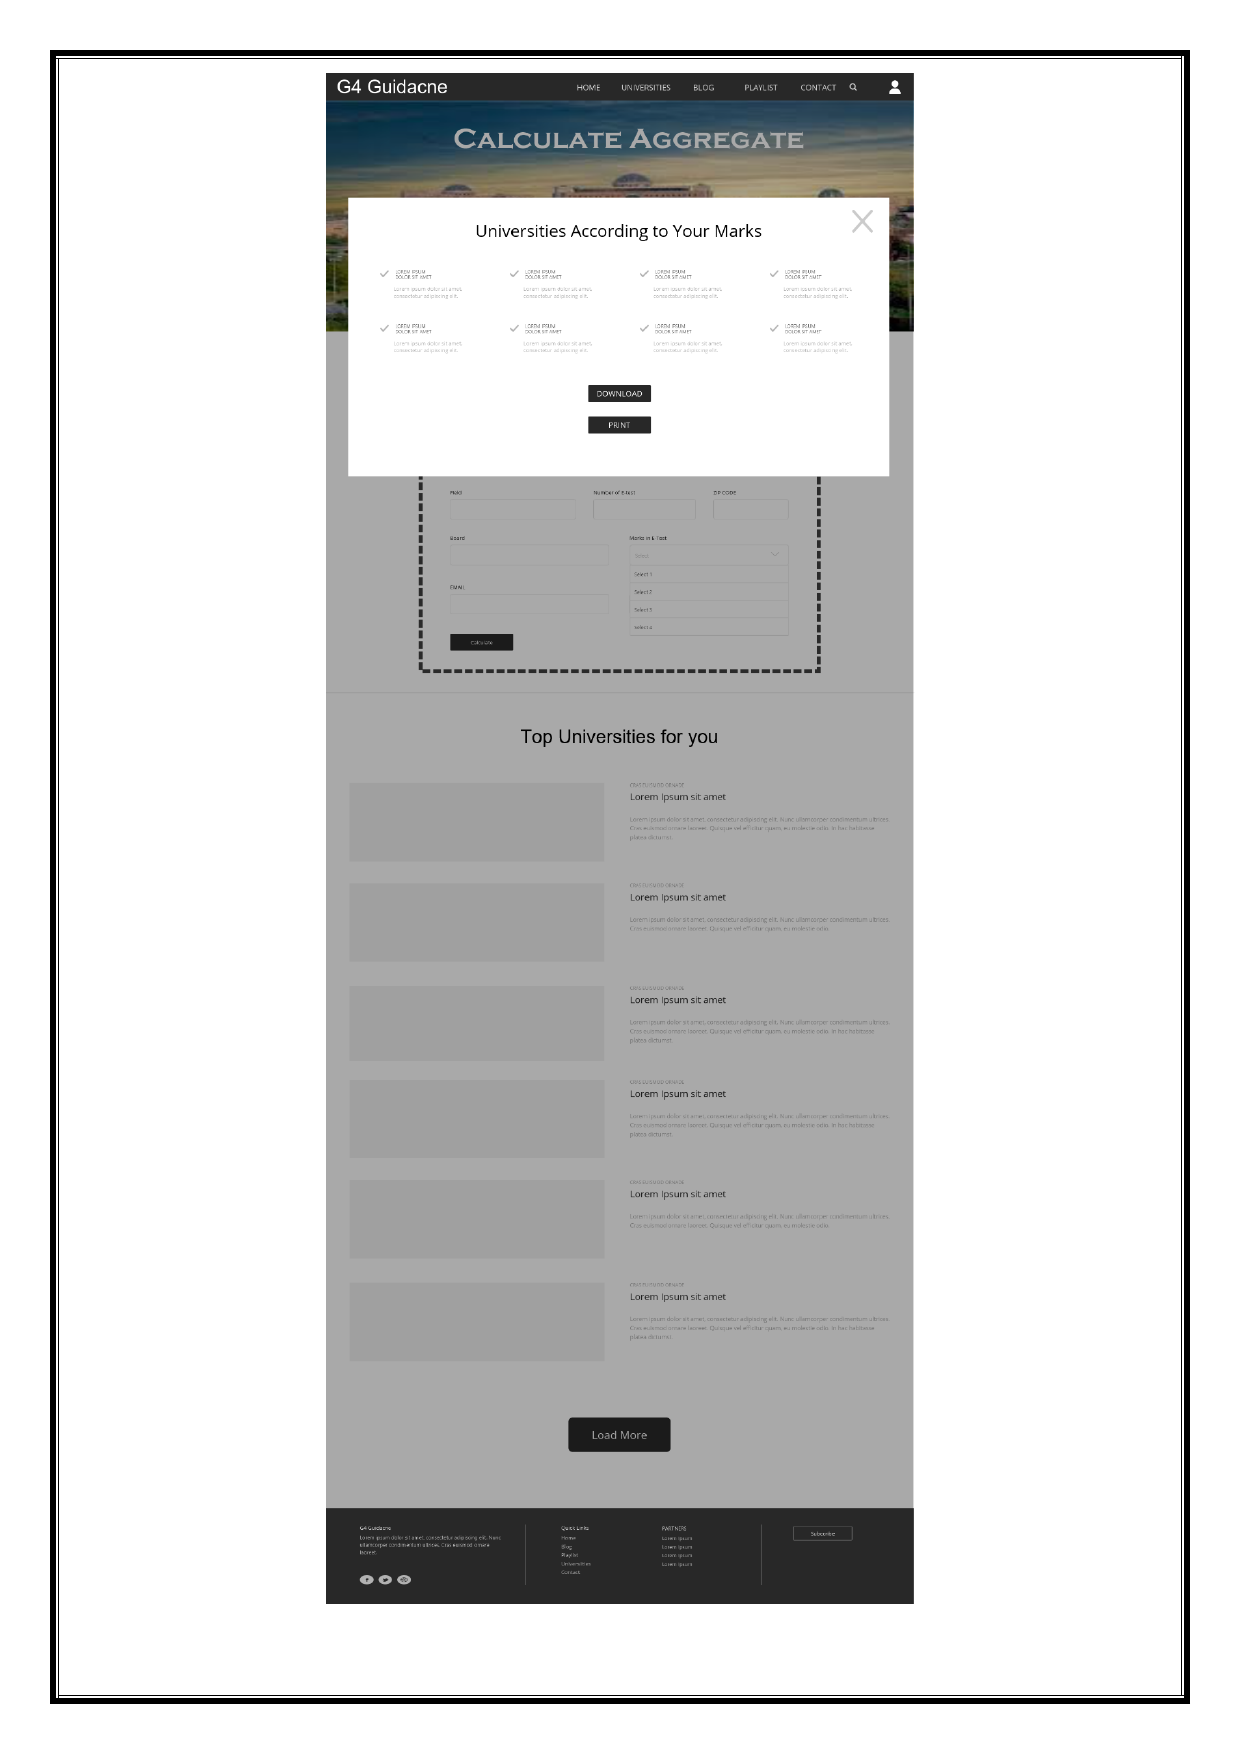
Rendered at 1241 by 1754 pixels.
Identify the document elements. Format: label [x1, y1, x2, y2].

picture [326, 73, 915, 1604]
